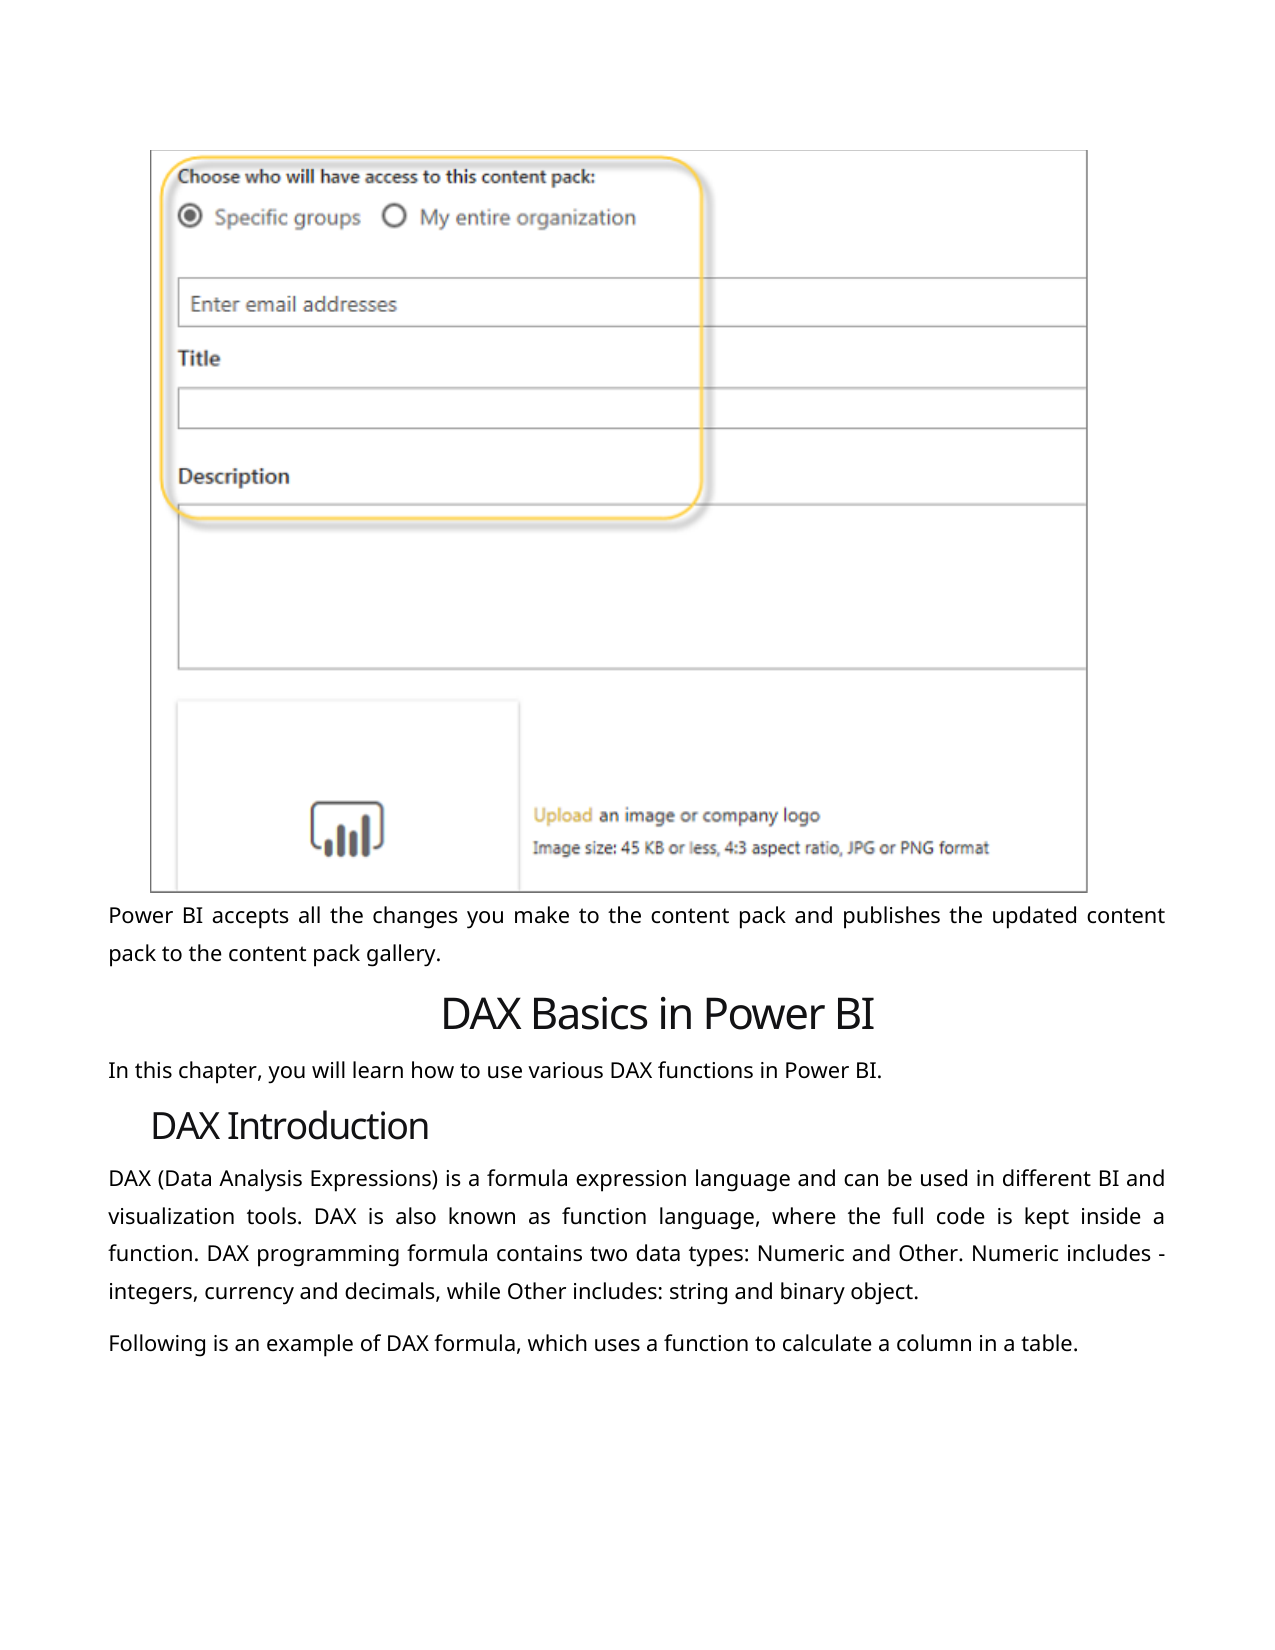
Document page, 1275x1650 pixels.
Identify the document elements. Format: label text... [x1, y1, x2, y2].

text Power BI accepts all the changes you make to the content pack and publishes the updated content pack to the content pack gallery. [108, 892, 1167, 967]
text In this chapter, you will learn how to use various DAX functions in Power BI. [108, 1047, 1167, 1084]
text DAX (Data Analysis Expressions) is a formula expression language and can be used in different BI and visualization tools. DAX is also known as function language, where the full code is kept inside a function. DAX programming formula contains two data types: Numeric and Other. Numeric includes - integers, currency and decimals, while Other includes: string and binary object. [108, 1156, 1167, 1306]
picture [150, 150, 1088, 893]
text Following is an example of DAX formula, which uses a function to calculate a column in a table. [108, 1321, 1167, 1358]
text DAX Introduction [150, 1099, 1167, 1151]
text DAX Basics in Power BI [150, 982, 1167, 1042]
